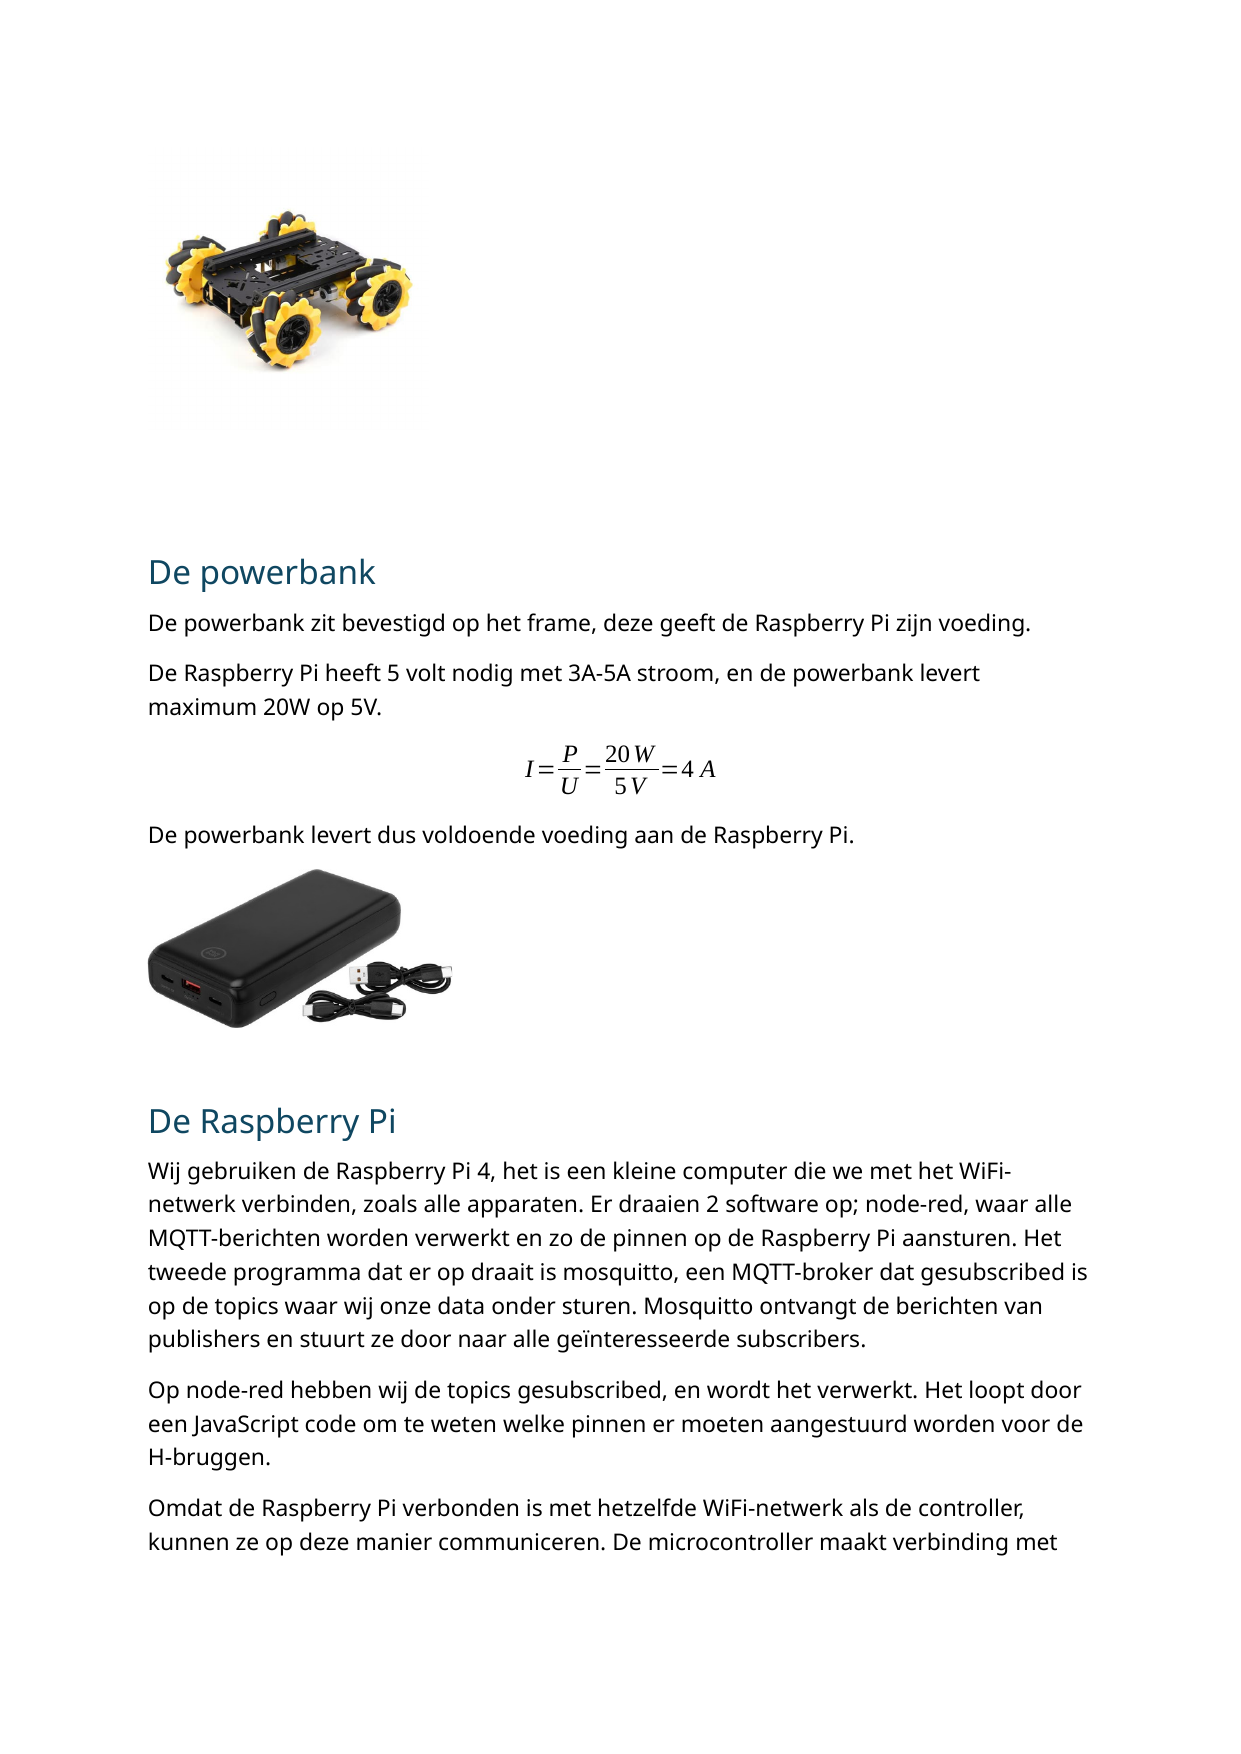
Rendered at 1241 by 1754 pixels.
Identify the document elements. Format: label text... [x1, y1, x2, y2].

text Wij gebruiken de Raspberry Pi 4, het is een kleine computer die we met het WiFi-netwerk verbinden, zoals alle apparaten. Er draaien 2 software op; node-red, waar alle MQTT-berichten worden verwerkt en zo de pinnen op de Raspberry Pi aansturen. Het tweede programma dat er op draait is mosquitto, een MQTT-broker dat gesubscribed is op de topics waar wij onze data onder sturen. Mosquitto ontvangt de berichten van publishers en stuurt ze door naar alle geïnteresseerde subscribers. [148, 1155, 1093, 1355]
picture [147, 869, 453, 1028]
text De powerbank levert dus voldoende voeding aan de Raspberry Pi. [148, 819, 1093, 850]
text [148, 1492, 1093, 1557]
subtitle De powerbank [148, 549, 1093, 594]
text De powerbank zit bevestigd op het frame, deze geeft de Raspberry Pi zijn voeding. [148, 606, 1093, 638]
subtitle De Raspberry Pi [148, 1097, 1093, 1143]
text Op node-red hebben wij de topics gesubscribed, en wordt het verwerkt. Het loopt door een JavaScript code om te weten welke pinnen er moeten aangestuurd worden voor de H-bruggen. [148, 1374, 1093, 1473]
picture [147, 147, 430, 430]
text De Raspberry Pi heeft 5 volt nodig met 3A-5A stroom, en de powerbank levert maximum 20W op 5V. [148, 657, 1093, 722]
